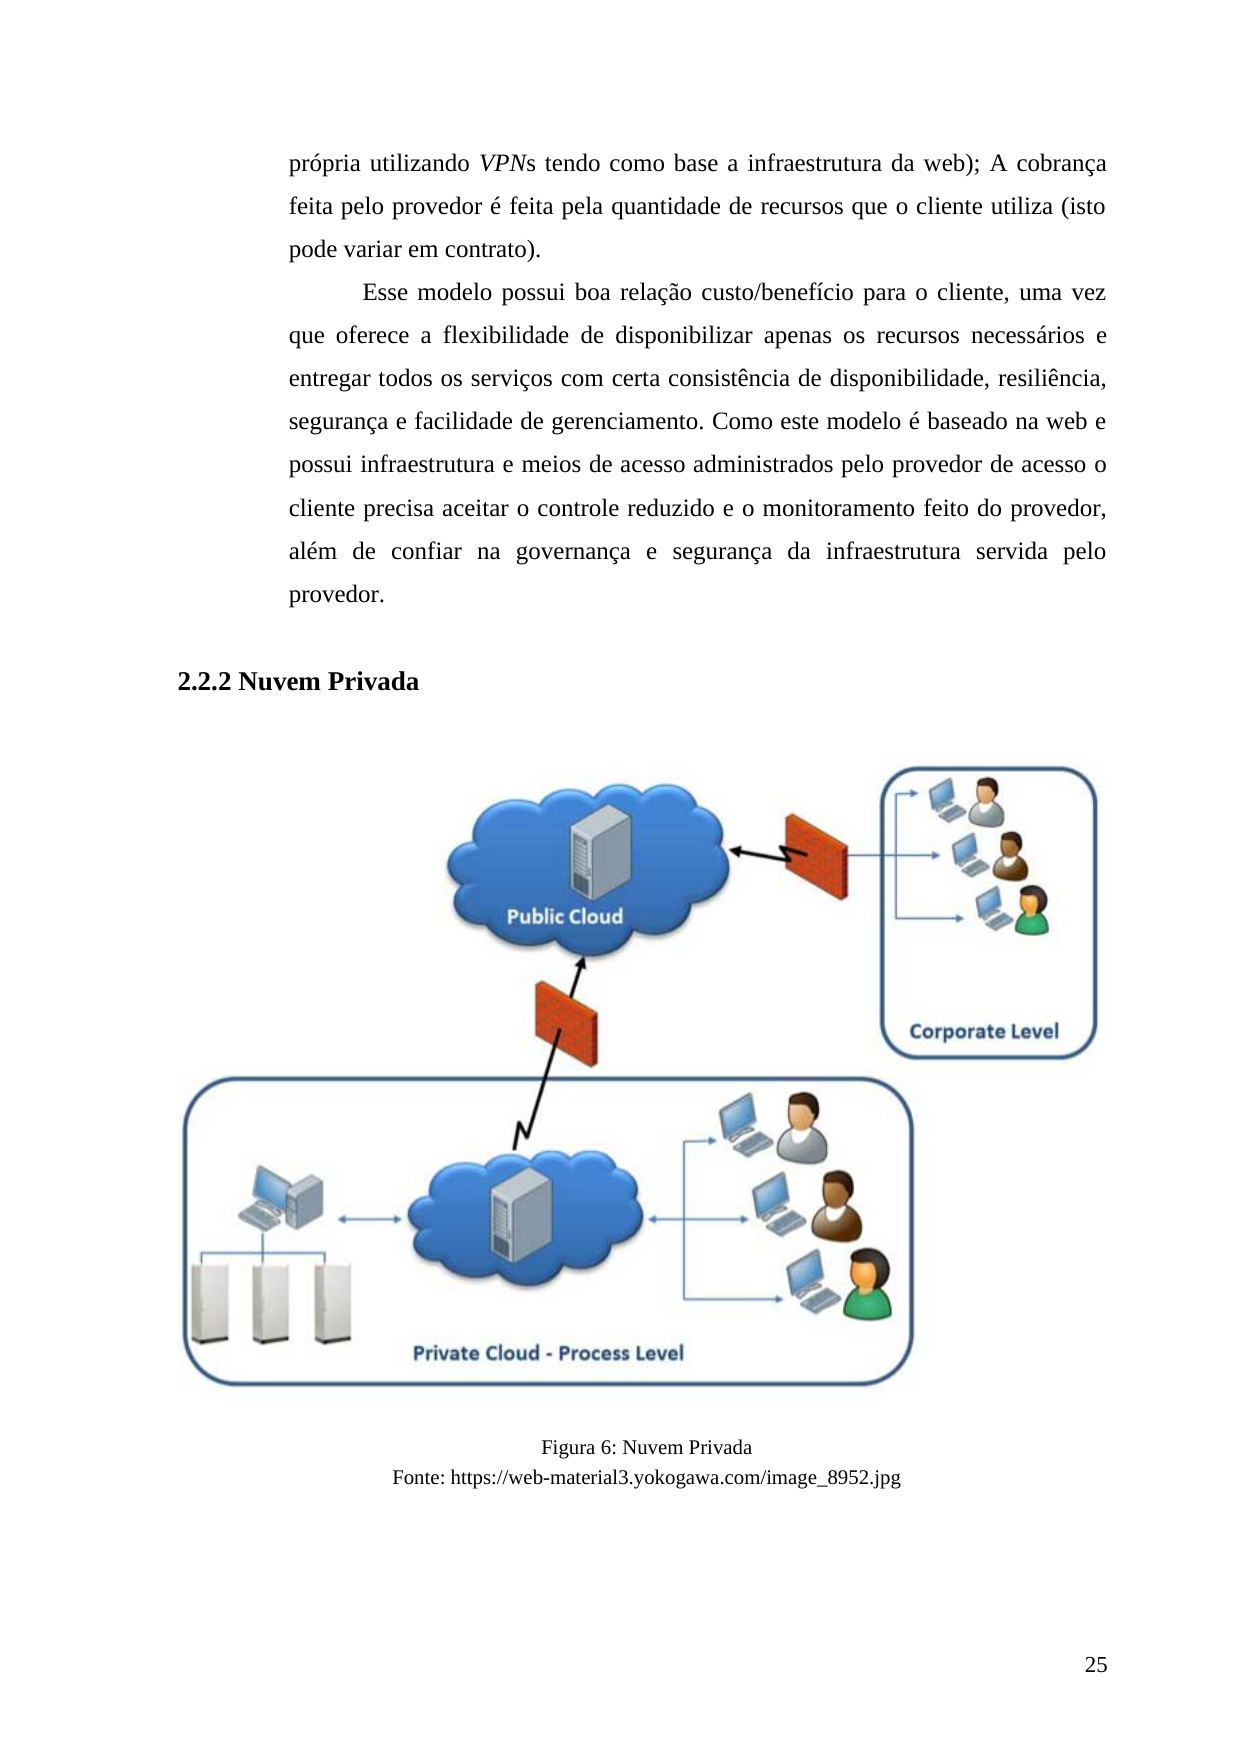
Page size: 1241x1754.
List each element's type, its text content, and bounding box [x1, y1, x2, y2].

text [288, 148, 1107, 263]
text Esse modelo possui boa relação custo/benefício para o cliente, uma vez que oferece a flexibilidade de disponibilizar apenas os recursos necessários e entregar todos os serviços com certa consistência de disponibilidade, resiliência, segurança e facilidade de gerenciamento. Como este modelo é baseado na web e possui infraestrutura e meios de acesso administrados pelo provedor de acesso o cliente precisa aceitar o controle reduzido e o monitoramento feito do provedor, além de confiar na governança e segurança da infraestrutura servida pelo provedor. [288, 277, 1107, 608]
subtitle 2.2.2 Nuvem Privada [177, 665, 1107, 696]
picture [177, 755, 1108, 1404]
